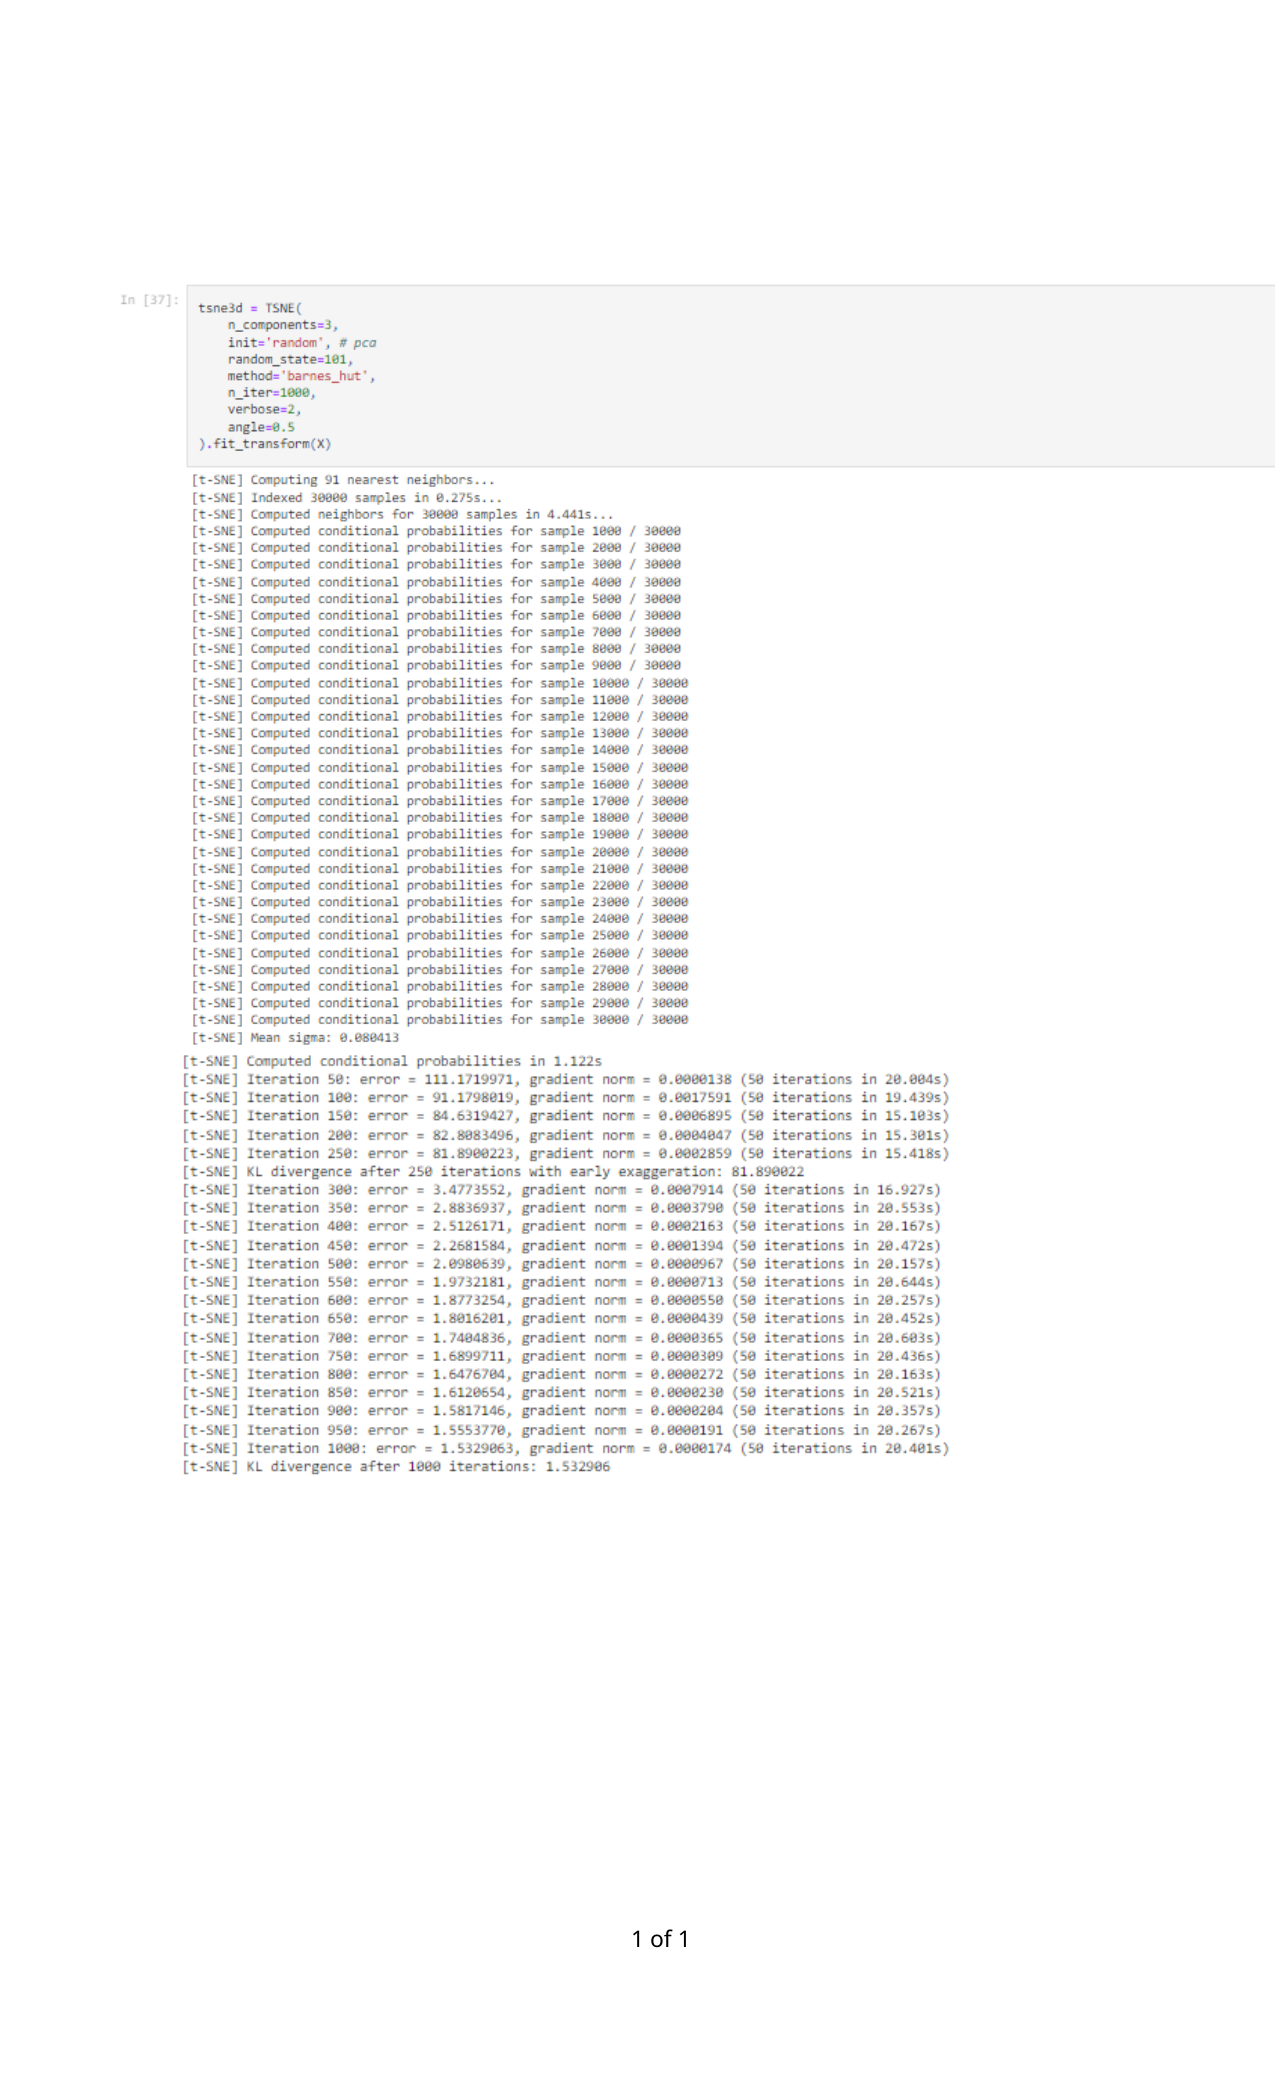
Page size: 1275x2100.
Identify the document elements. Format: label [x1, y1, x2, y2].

picture [112, 278, 1275, 1049]
picture [112, 1051, 1275, 1482]
